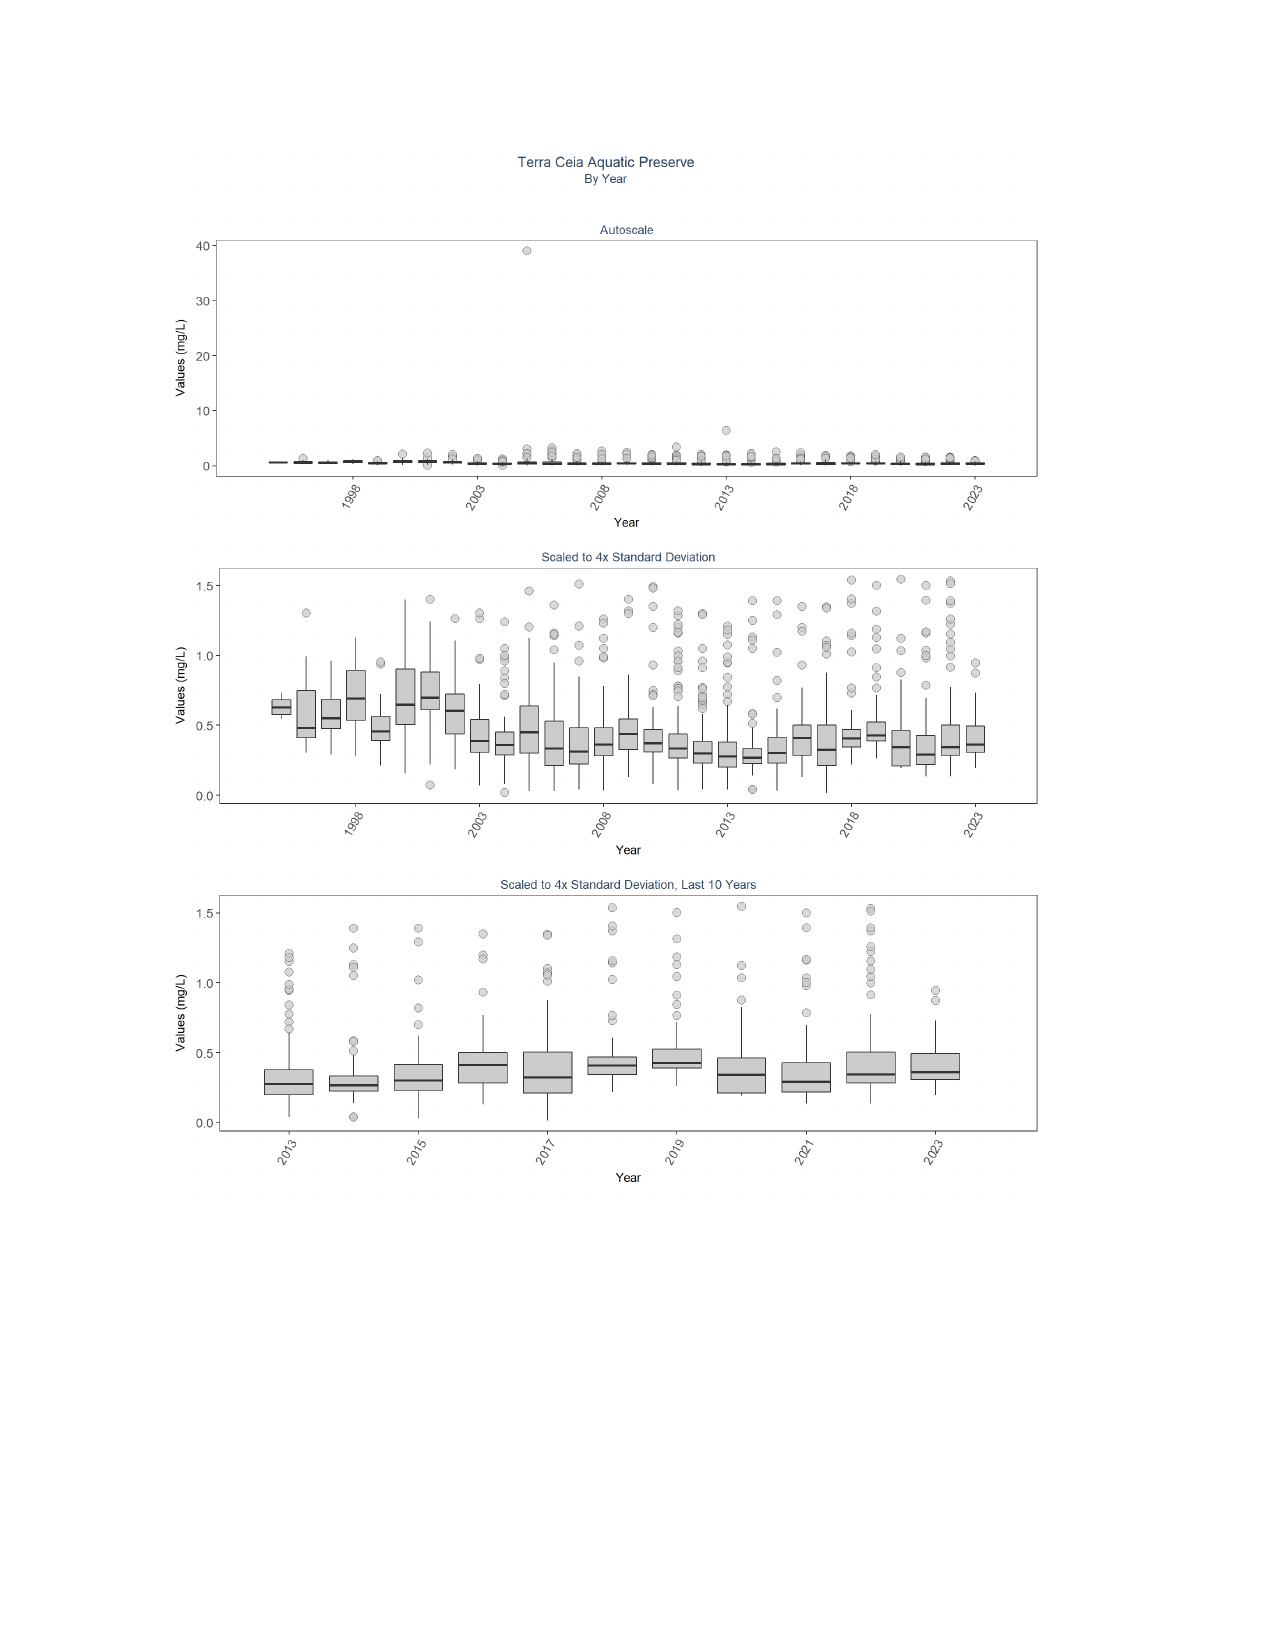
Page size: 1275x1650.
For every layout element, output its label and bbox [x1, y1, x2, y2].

picture [168, 150, 1044, 1200]
